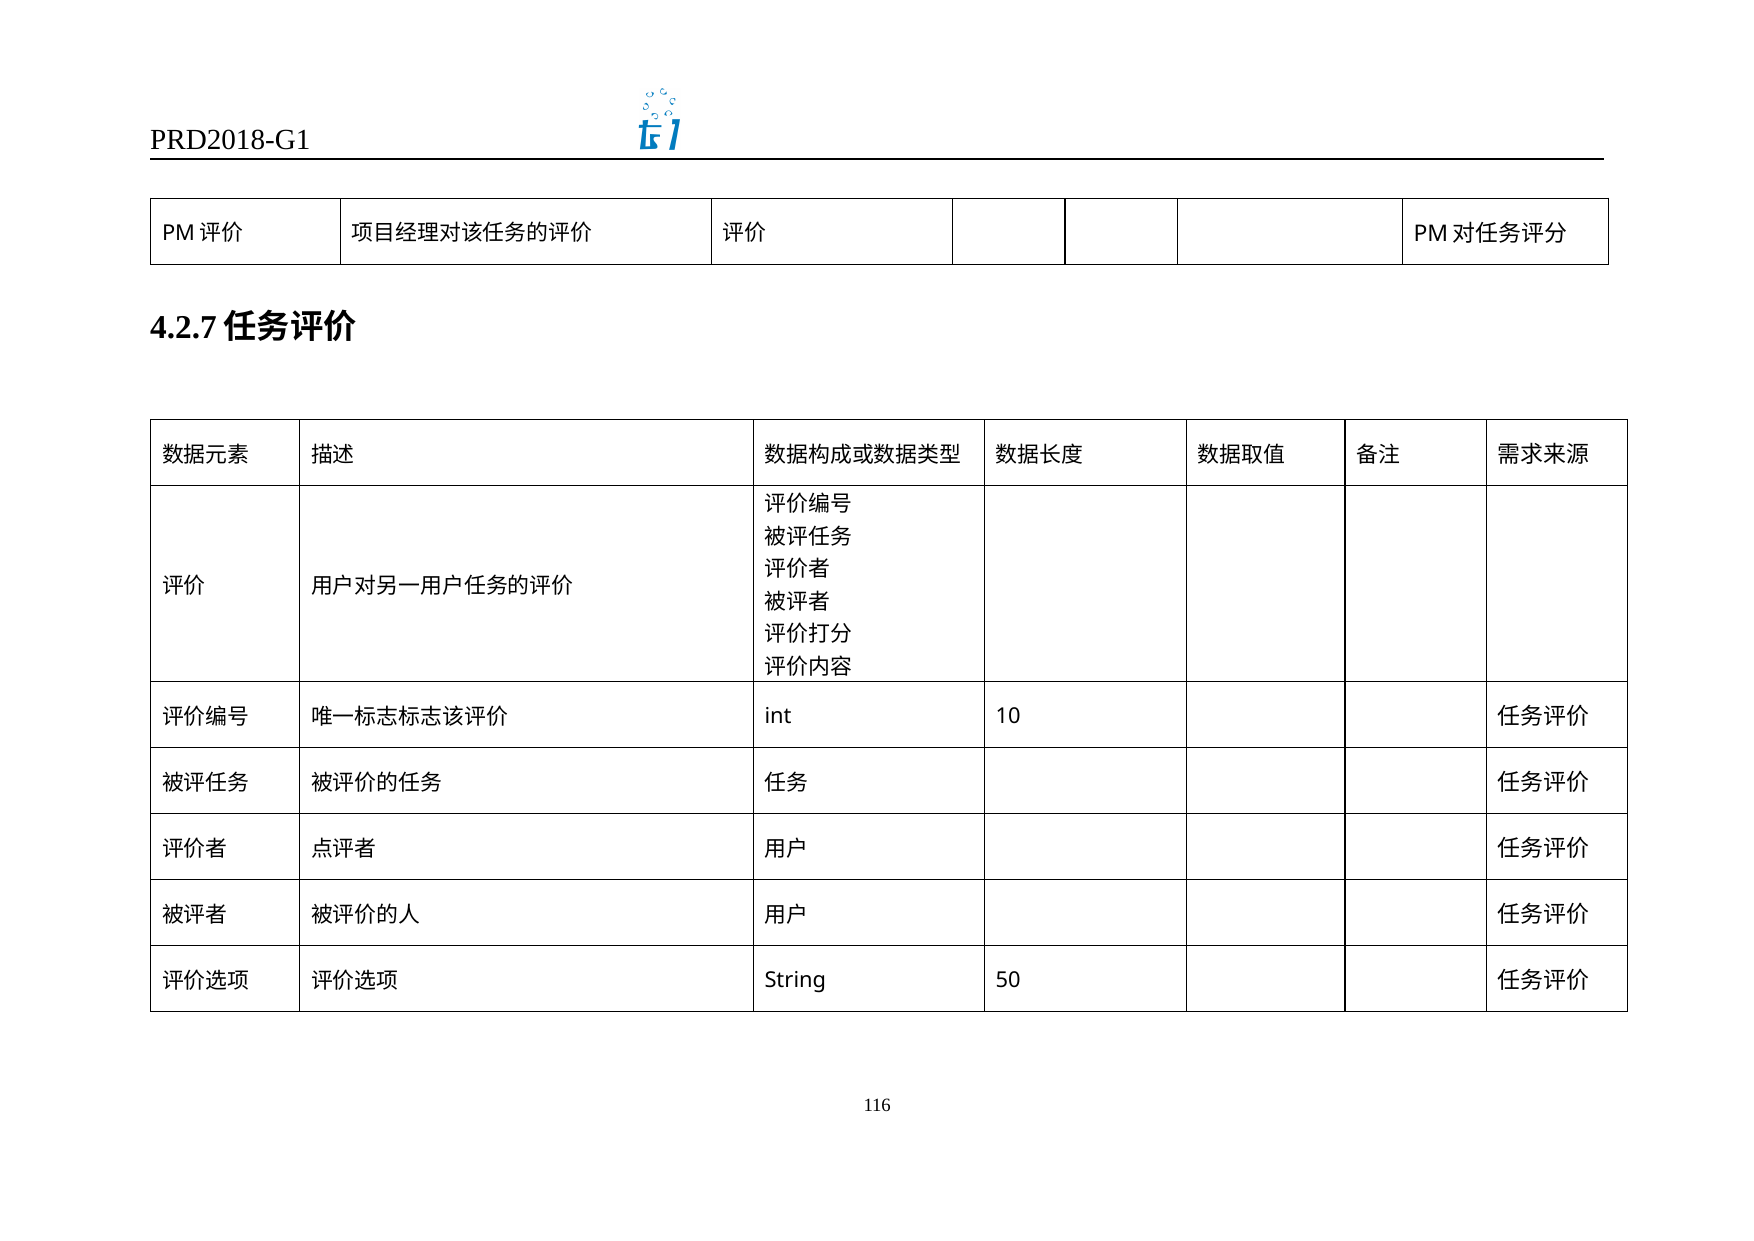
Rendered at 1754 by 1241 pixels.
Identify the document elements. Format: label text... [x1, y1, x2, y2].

table_cell 评价选项 [300, 946, 753, 1011]
table_cell 任务评价 [1487, 814, 1627, 879]
table_cell 点评者 [300, 814, 753, 879]
table_header 数据长度 [985, 420, 1186, 485]
picture [638, 88, 681, 150]
table_cell 被评价的任务 [300, 748, 753, 813]
table_cell [1346, 880, 1486, 945]
table_header 描述 [300, 420, 753, 485]
subtitle 4.2.7任务评价 [150, 292, 1604, 357]
table_cell 任务 [754, 748, 984, 813]
table_cell [985, 814, 1186, 879]
table_cell [1487, 486, 1627, 681]
table_cell [985, 486, 1186, 681]
table_cell 用户对另一用户任务的评价 [300, 486, 753, 681]
table_cell [1187, 814, 1344, 879]
table_cell 50 [985, 946, 1186, 1011]
table_cell 被评任务 [151, 748, 299, 813]
table_cell [1187, 486, 1344, 681]
table_cell PM对任务评分 [1403, 199, 1608, 264]
table_cell [985, 880, 1186, 945]
table_cell 被评价的人 [300, 880, 753, 945]
table_cell 评价编号 [151, 682, 299, 747]
table_cell [1187, 946, 1344, 1011]
table_cell 评价选项 [151, 946, 299, 1011]
table_cell 评价编号 被评任务 评价者 被评者 评价打分 评价内容 [754, 486, 984, 681]
table_cell [1066, 199, 1177, 264]
table_cell [953, 199, 1064, 264]
table_cell [985, 748, 1186, 813]
table_cell [1346, 486, 1486, 681]
table_cell [1187, 682, 1344, 747]
table_header 需求来源 [1487, 420, 1627, 485]
table_cell 用户 [754, 880, 984, 945]
table_cell [1178, 199, 1402, 264]
table_cell 10 [985, 682, 1186, 747]
table_cell [1187, 880, 1344, 945]
table_cell [1346, 814, 1486, 879]
table_cell 唯一标志标志该评价 [300, 682, 753, 747]
table_header 数据元素 [151, 420, 299, 485]
table_cell 任务评价 [1487, 682, 1627, 747]
table_cell 用户 [754, 814, 984, 879]
table_cell 任务评价 [1487, 946, 1627, 1011]
table_cell int [754, 682, 984, 747]
table_cell 评价 [151, 486, 299, 681]
table_cell 被评者 [151, 880, 299, 945]
table_cell String [754, 946, 984, 1011]
table_cell [1346, 946, 1486, 1011]
table_cell [1187, 748, 1344, 813]
table_cell 任务评价 [1487, 880, 1627, 945]
table_cell 项目经理对该任务的评价 [341, 199, 711, 264]
table_cell 评价 [712, 199, 952, 264]
table_header 备注 [1346, 420, 1486, 485]
table_cell [1346, 682, 1486, 747]
table_header 数据构成或数据类型 [754, 420, 984, 485]
table_cell [1346, 748, 1486, 813]
table_header 数据取值 [1187, 420, 1344, 485]
table_cell PM评价 [151, 199, 340, 264]
table_cell 任务评价 [1487, 748, 1627, 813]
table_cell 评价者 [151, 814, 299, 879]
